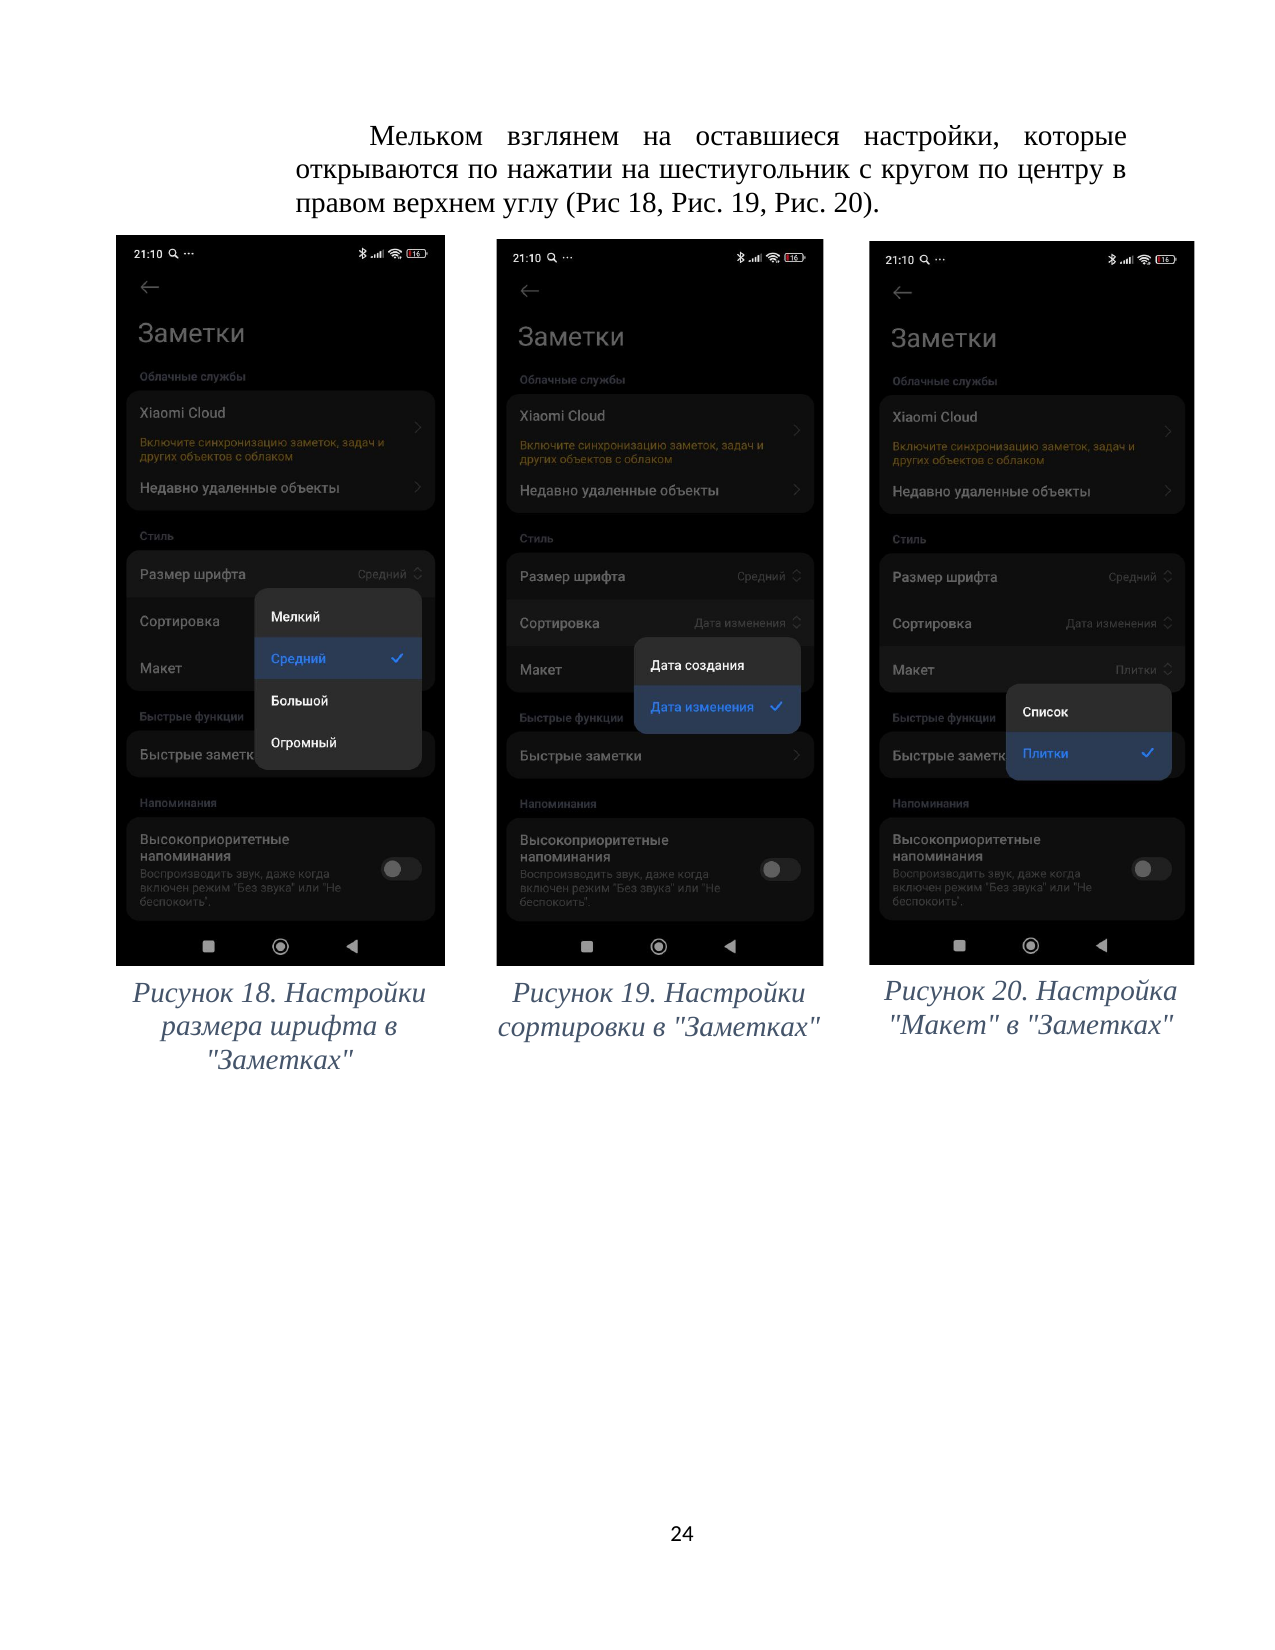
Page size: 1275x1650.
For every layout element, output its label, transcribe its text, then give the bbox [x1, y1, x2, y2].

picture [116, 235, 445, 966]
picture [496, 239, 824, 966]
text Мельком взглянем на оставшиеся настройки, которые открываются по нажатии на шестиугольник с кругом по центру в правом верхнем углу (Рис 18, Рис. 19, Рис. 20). [295, 118, 1127, 219]
picture [869, 241, 1195, 965]
